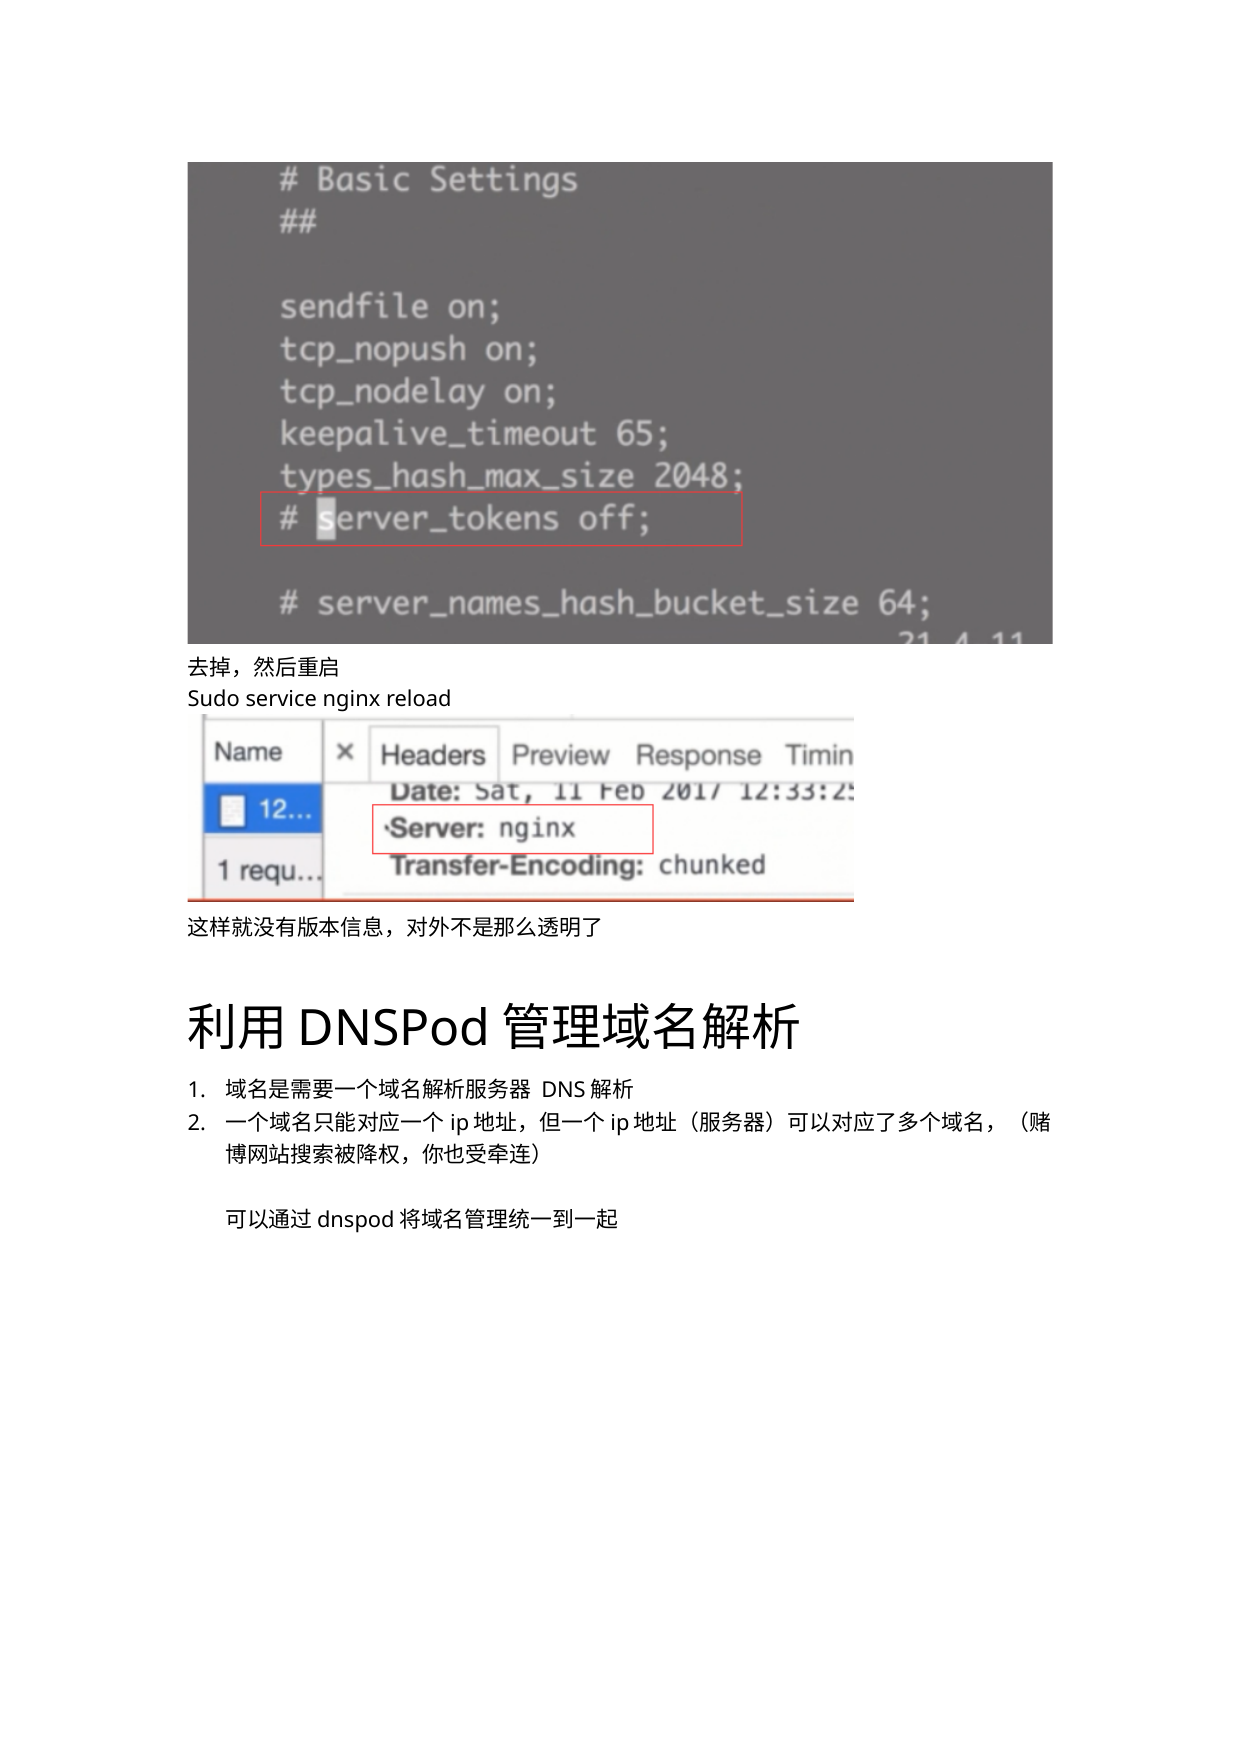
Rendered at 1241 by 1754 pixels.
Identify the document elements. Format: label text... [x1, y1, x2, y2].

list 域名是需要一个域名解析服务器 DNS解析 [187, 1072, 1053, 1104]
text Sudo service nginx reload [187, 682, 1053, 714]
list 一个域名只能对应一个ip地址，但一个ip地址（服务器）可以对应了多个域名，（赌博网站搜索被降权，你也受牵连） [187, 1104, 1053, 1169]
picture [187, 714, 854, 902]
list 可以通过dnspod将域名管理统一到一起 [225, 1202, 1053, 1234]
text 这样就没有版本信息，对外不是那么透明了 [187, 909, 1053, 942]
text 去掉，然后重启 [187, 649, 1053, 682]
picture [187, 162, 1053, 644]
text 利用DNSPod管理域名解析 [187, 974, 1053, 1072]
